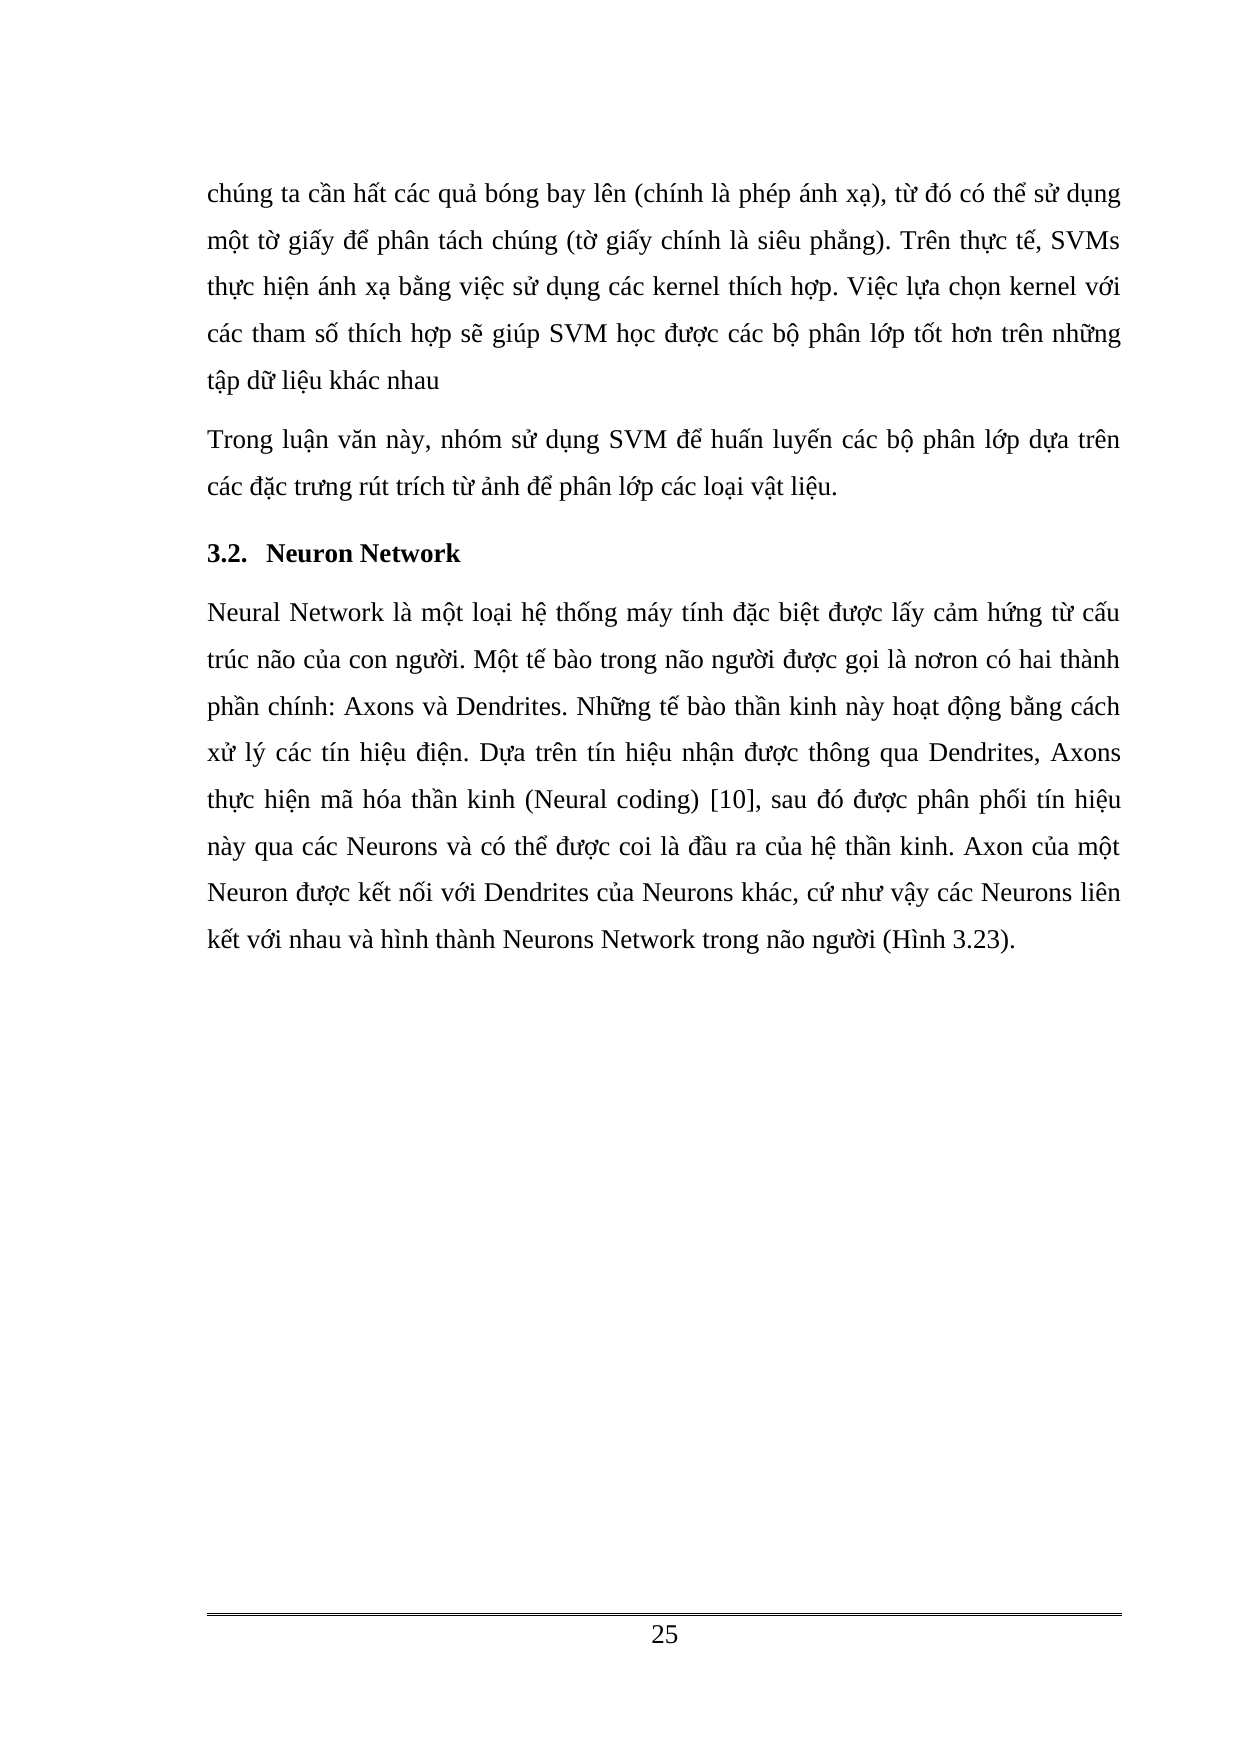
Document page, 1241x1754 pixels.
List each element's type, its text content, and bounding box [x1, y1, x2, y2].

text Trong luận văn này, nhóm sử dụng SVM để huấn luyến các bộ phân lớp dựa trên các đặc trưng rút trích từ ảnh để phân lớp các loại vật liệu. [207, 423, 1122, 501]
text Neural Network là một loại hệ thống máy tính đặc biệt được lấy cảm hứng từ cấu trúc não của con người. Một tế bào trong não người được gọi là nơron có hai thành phần chính: Axons và Dendrites. Những tế bào thần kinh này hoạt động bằng cách xử lý các tín hiệu điện. Dựa trên tín hiệu nhận được thông qua Dendrites, Axons thực hiện mã hóa thần kinh (Neural coding) , sau đó được phân phối tín hiệu này qua các Neurons và có thể được coi là đầu ra của hệ thần kinh. Axon của một Neuron được kết nối với Dendrites của Neurons khác, cứ như vậy các Neurons liên kết với nhau và hình thành Neurons Network trong não người (Hình 3.9). [207, 596, 1122, 954]
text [207, 177, 1122, 395]
subtitle Neuron Network [207, 537, 1122, 568]
